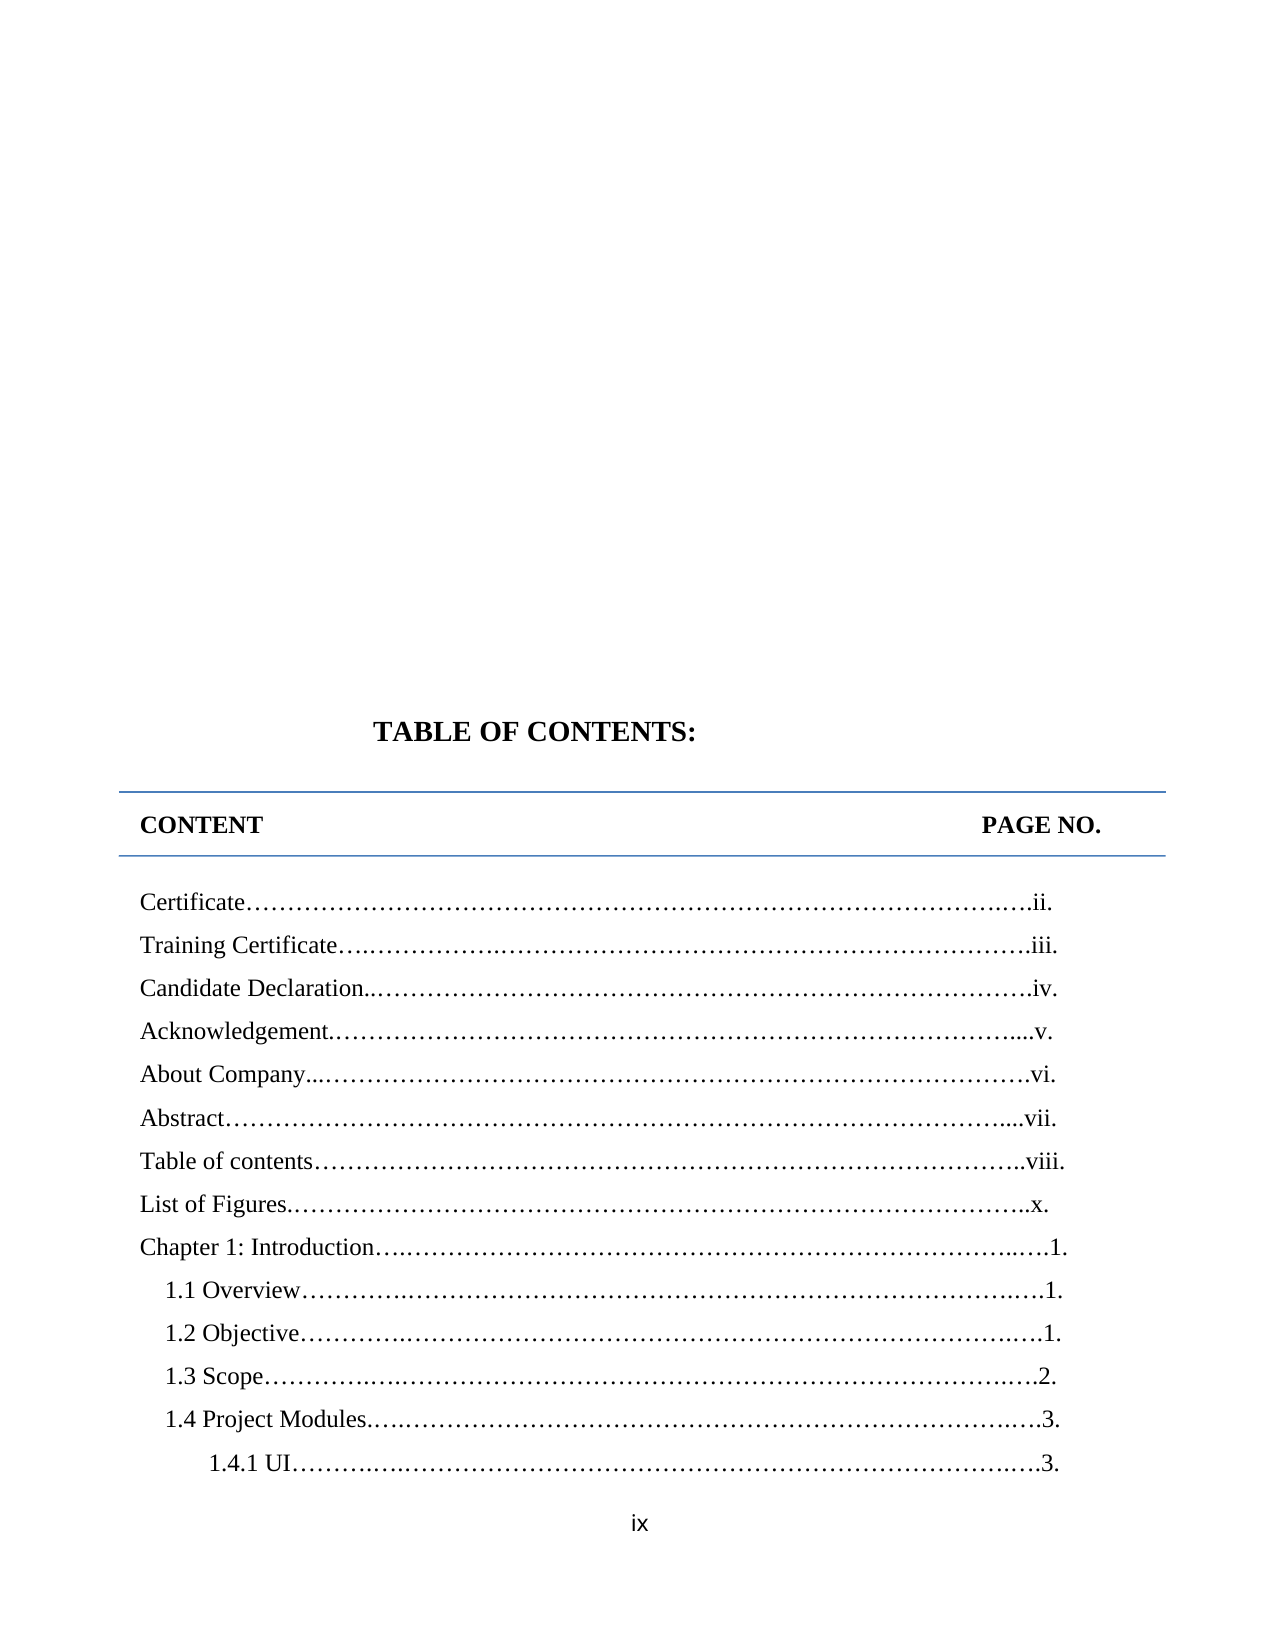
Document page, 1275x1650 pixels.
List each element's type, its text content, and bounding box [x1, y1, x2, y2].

text 1.2 Objective………….……………………………………………………………….….1. [139, 1318, 1139, 1347]
text 1.3 Scope………….….……………………………………………………………….….2. [139, 1361, 1139, 1390]
text Table of contents…………………………………………………………………………..viii. [139, 1146, 1139, 1174]
text Chapter 1: Introduction….………………………………………………………………..….1. [139, 1232, 1139, 1261]
text About Company...………………………………………………………………………….vi. [139, 1059, 1139, 1088]
text Training Certificate….…………….……………………………………………………….iii. [139, 930, 1139, 959]
text 1.4.1 UI……….….……………………………………………………………….….3. [139, 1448, 1139, 1476]
text 1.1 Overview………….……………………………………………………………….….1. [139, 1275, 1139, 1304]
text List of Figures.……………………………………………………………………………..x. [139, 1189, 1139, 1218]
text Abstract…………………………………………………………………………………....vii. [139, 1103, 1139, 1131]
text Acknowledgement.………………………………………………………………………....v. [139, 1016, 1139, 1045]
text TABLE OF CONTENTS: [139, 714, 1139, 748]
text Certificate……………………………………………………………………………….….ii. [139, 887, 1139, 916]
text Candidate Declaration..…………………………………………………………………….iv. [139, 973, 1139, 1002]
text CONTENT PAGE NO. [139, 810, 1139, 839]
text 1.4 Project Modules.….……………………………………………………………….….3. [139, 1404, 1139, 1433]
